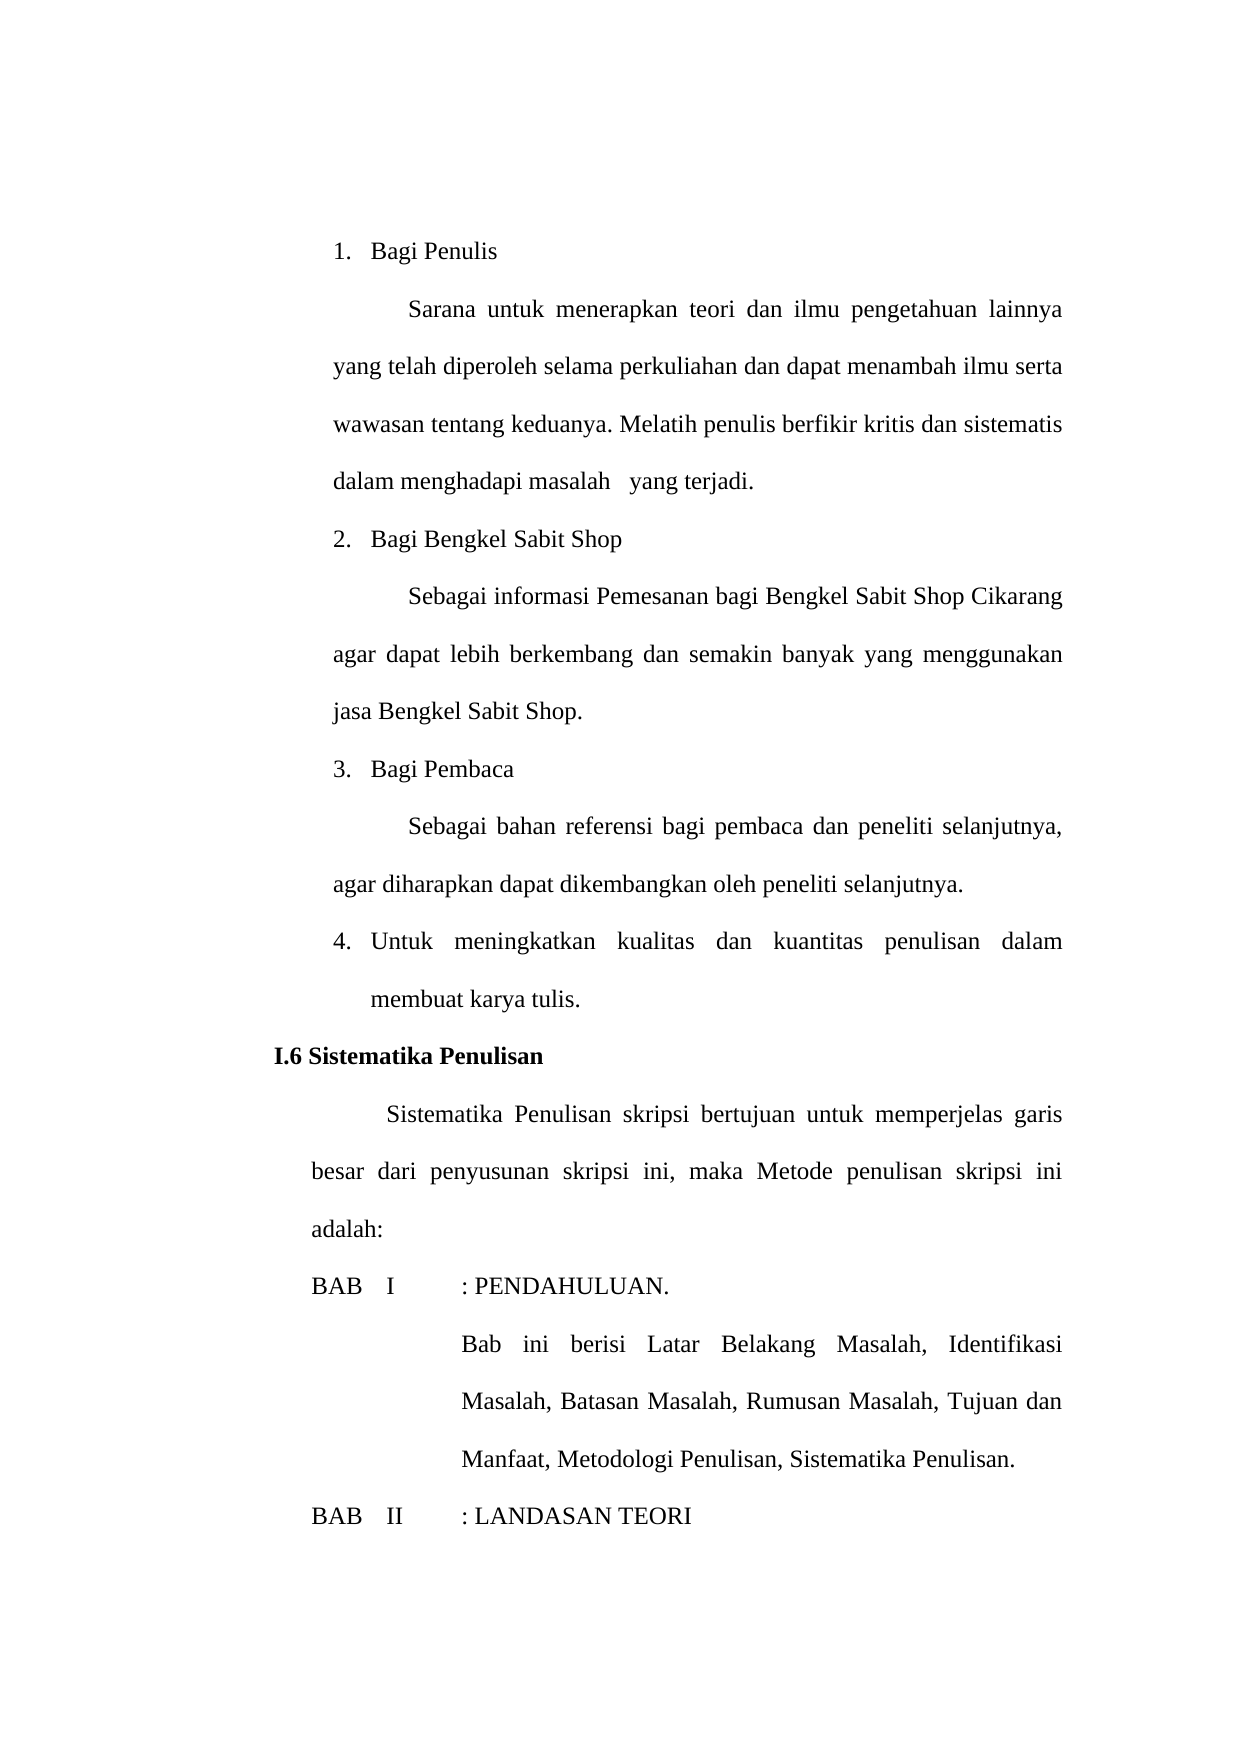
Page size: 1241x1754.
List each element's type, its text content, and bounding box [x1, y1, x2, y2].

text Sistematika Penulisan skripsi bertujuan untuk memperjelas garis besar dari penyusunan skripsi ini, maka Metode penulisan skripsi ini adalah: [311, 1099, 1063, 1242]
list Bagi Penulis [333, 236, 1063, 265]
list Sebagai informasi Pemesanan bagi Bengkel Sabit Shop Cikarang agar dapat lebih berkembang dan semakin banyak yang menggunakan jasa Bengkel Sabit Shop. [333, 581, 1063, 725]
list Bagi Pembaca [333, 754, 1063, 782]
text BAB II : LANDASAN TEORI [236, 1501, 1063, 1530]
subtitle Sistematika Penulisan [273, 1041, 1063, 1070]
list Bagi Bengkel Sabit Shop [333, 524, 1063, 552]
text Bab ini berisi Latar Belakang Masalah, Identifikasi Masalah, Batasan Masalah, Rumusan Masalah, Tujuan dan Manfaat, Metodologi Penulisan, Sistematika Penulisan. [461, 1329, 1063, 1472]
list Untuk meningkatkan kualitas dan kuantitas penulisan dalam membuat karya tulis. [333, 926, 1063, 1012]
text BAB I : PENDAHULUAN. [236, 1271, 1063, 1300]
list Sebagai bahan referensi bagi pembaca dan peneliti selanjutnya, agar diharapkan dapat dikembangkan oleh peneliti selanjutnya. [333, 811, 1063, 897]
list Sarana untuk menerapkan teori dan ilmu pengetahuan lainnya yang telah diperoleh selama perkuliahan dan dapat menambah ilmu serta wawasan tentang keduanya. Melatih penulis berfikir kritis dan sistematis dalam menghadapi masalah yang terjadi. [333, 294, 1063, 495]
